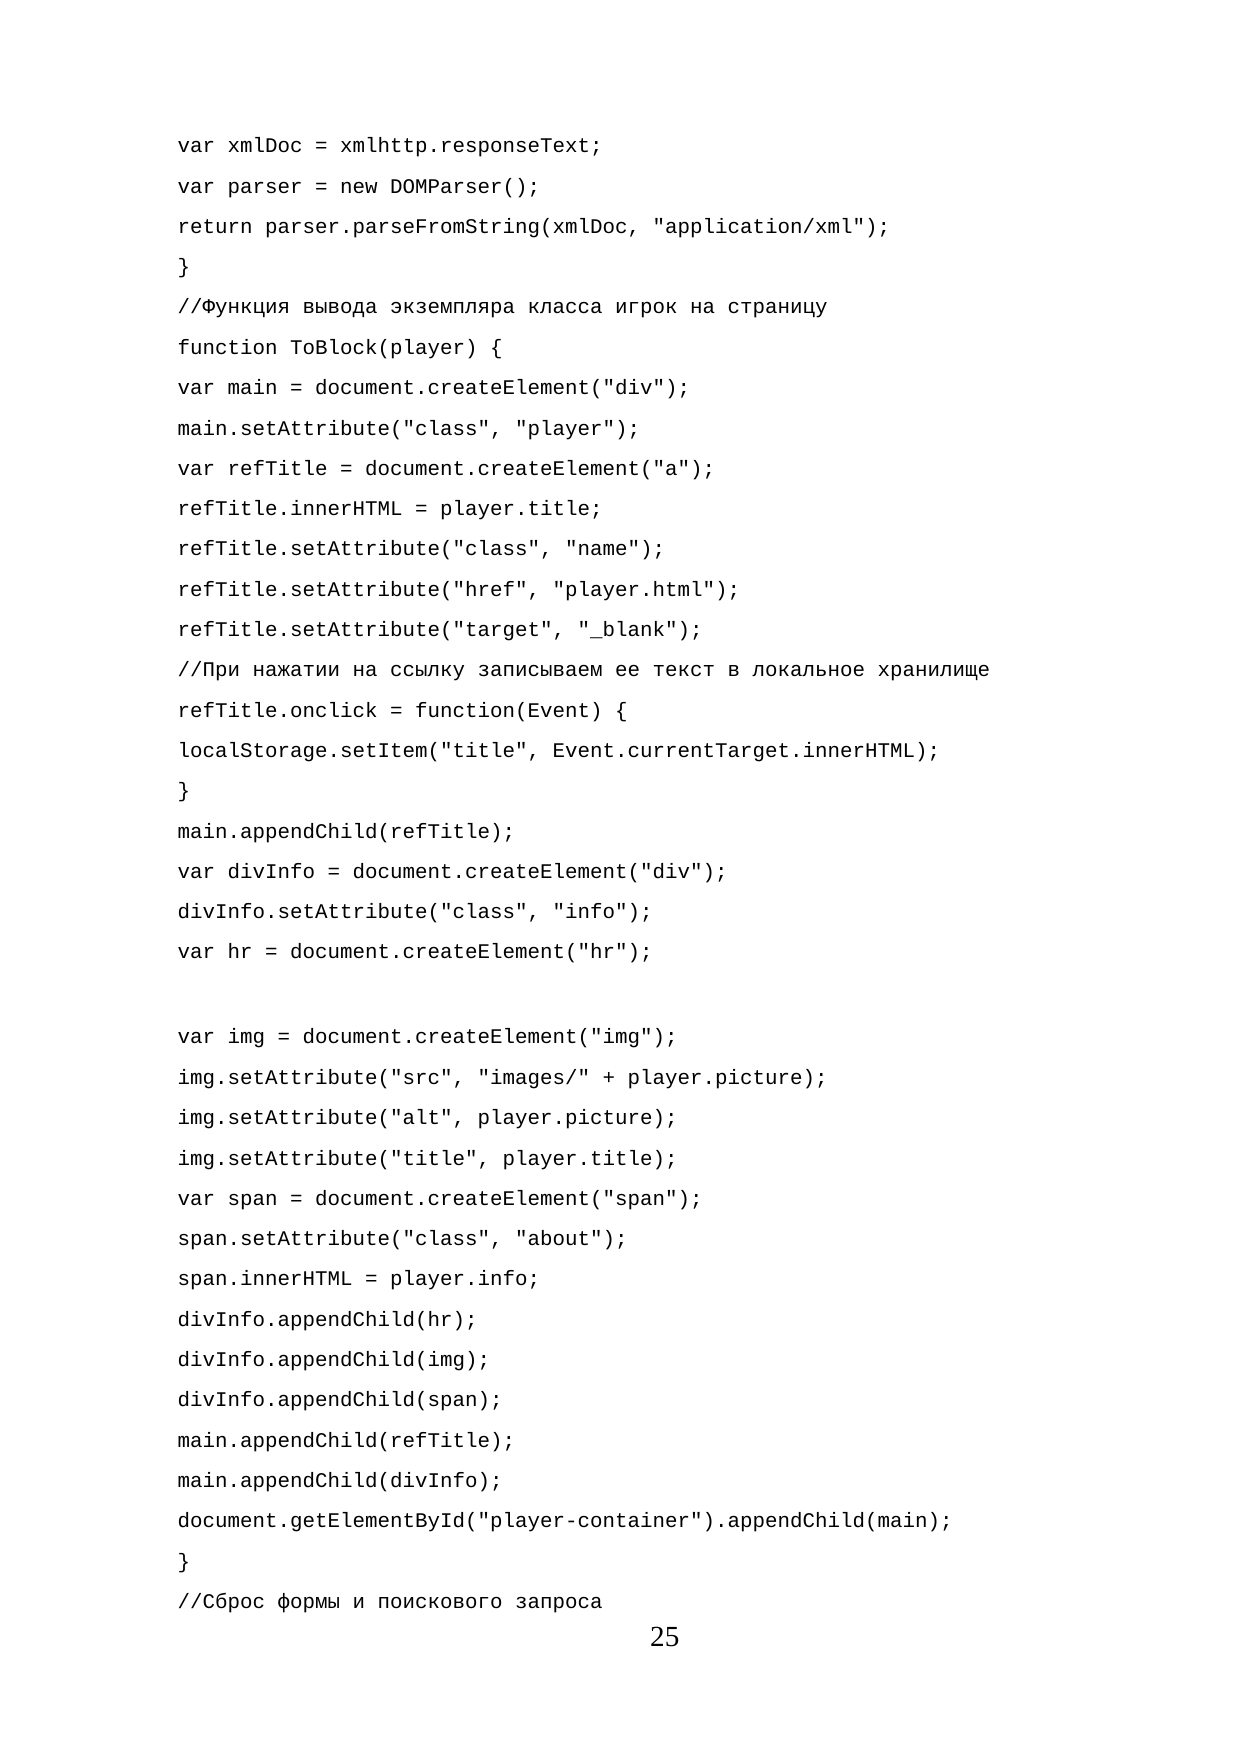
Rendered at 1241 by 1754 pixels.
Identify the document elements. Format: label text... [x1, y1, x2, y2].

text divInfo.setAttribute("class", "info"); [177, 901, 1152, 925]
text } [177, 780, 1152, 804]
text var divInfo = document.createElement("div"); [177, 861, 1152, 884]
text localStorage.setItem("title", Event.currentTarget.innerHTML); [177, 740, 1152, 764]
text var refTitle = document.createElement("a"); [177, 458, 1152, 481]
text } [177, 1551, 1152, 1574]
text var xmlDoc = xmlhttp.responseText; [177, 135, 1152, 159]
text var parser = new DOMParser(); [177, 176, 1152, 199]
text //Сброс формы и поискового запроса [177, 1591, 1152, 1614]
text var img = document.createElement("img"); [177, 1027, 1152, 1050]
text refTitle.setAttribute("target", "_blank"); [177, 619, 1152, 643]
text divInfo.appendChild(img); [177, 1349, 1152, 1373]
text refTitle.innerHTML = player.title; [177, 498, 1152, 522]
text var span = document.createElement("span"); [177, 1188, 1152, 1211]
text document.getElementById("player-container").appendChild(main); [177, 1510, 1152, 1534]
text divInfo.appendChild(hr); [177, 1309, 1152, 1332]
text } [177, 256, 1152, 280]
text var main = document.createElement("div"); [177, 377, 1152, 401]
text refTitle.setAttribute("class", "name"); [177, 538, 1152, 562]
text //При нажатии на ссылку записываем ее текст в локальное хранилище [177, 659, 1152, 683]
text span.innerHTML = player.info; [177, 1268, 1152, 1292]
text span.setAttribute("class", "about"); [177, 1228, 1152, 1252]
text main.setAttribute("class", "player"); [177, 417, 1152, 441]
text function ToBlock(player) { [177, 337, 1152, 361]
text img.setAttribute("title", player.title); [177, 1147, 1152, 1171]
text return parser.parseFromString(xmlDoc, "application/xml"); [177, 216, 1152, 239]
text //Функция вывода экземпляра класса игрок на страницу [177, 297, 1152, 320]
text divInfo.appendChild(span); [177, 1389, 1152, 1413]
text img.setAttribute("alt", player.picture); [177, 1107, 1152, 1131]
text refTitle.setAttribute("href", "player.html"); [177, 579, 1152, 602]
text main.appendChild(divInfo); [177, 1470, 1152, 1494]
text var hr = document.createElement("hr"); [177, 942, 1152, 965]
text img.setAttribute("src", "images/" + player.picture); [177, 1067, 1152, 1091]
text main.appendChild(refTitle); [177, 1430, 1152, 1453]
text refTitle.onclick = function(Event) { [177, 700, 1152, 723]
text main.appendChild(refTitle); [177, 821, 1152, 844]
